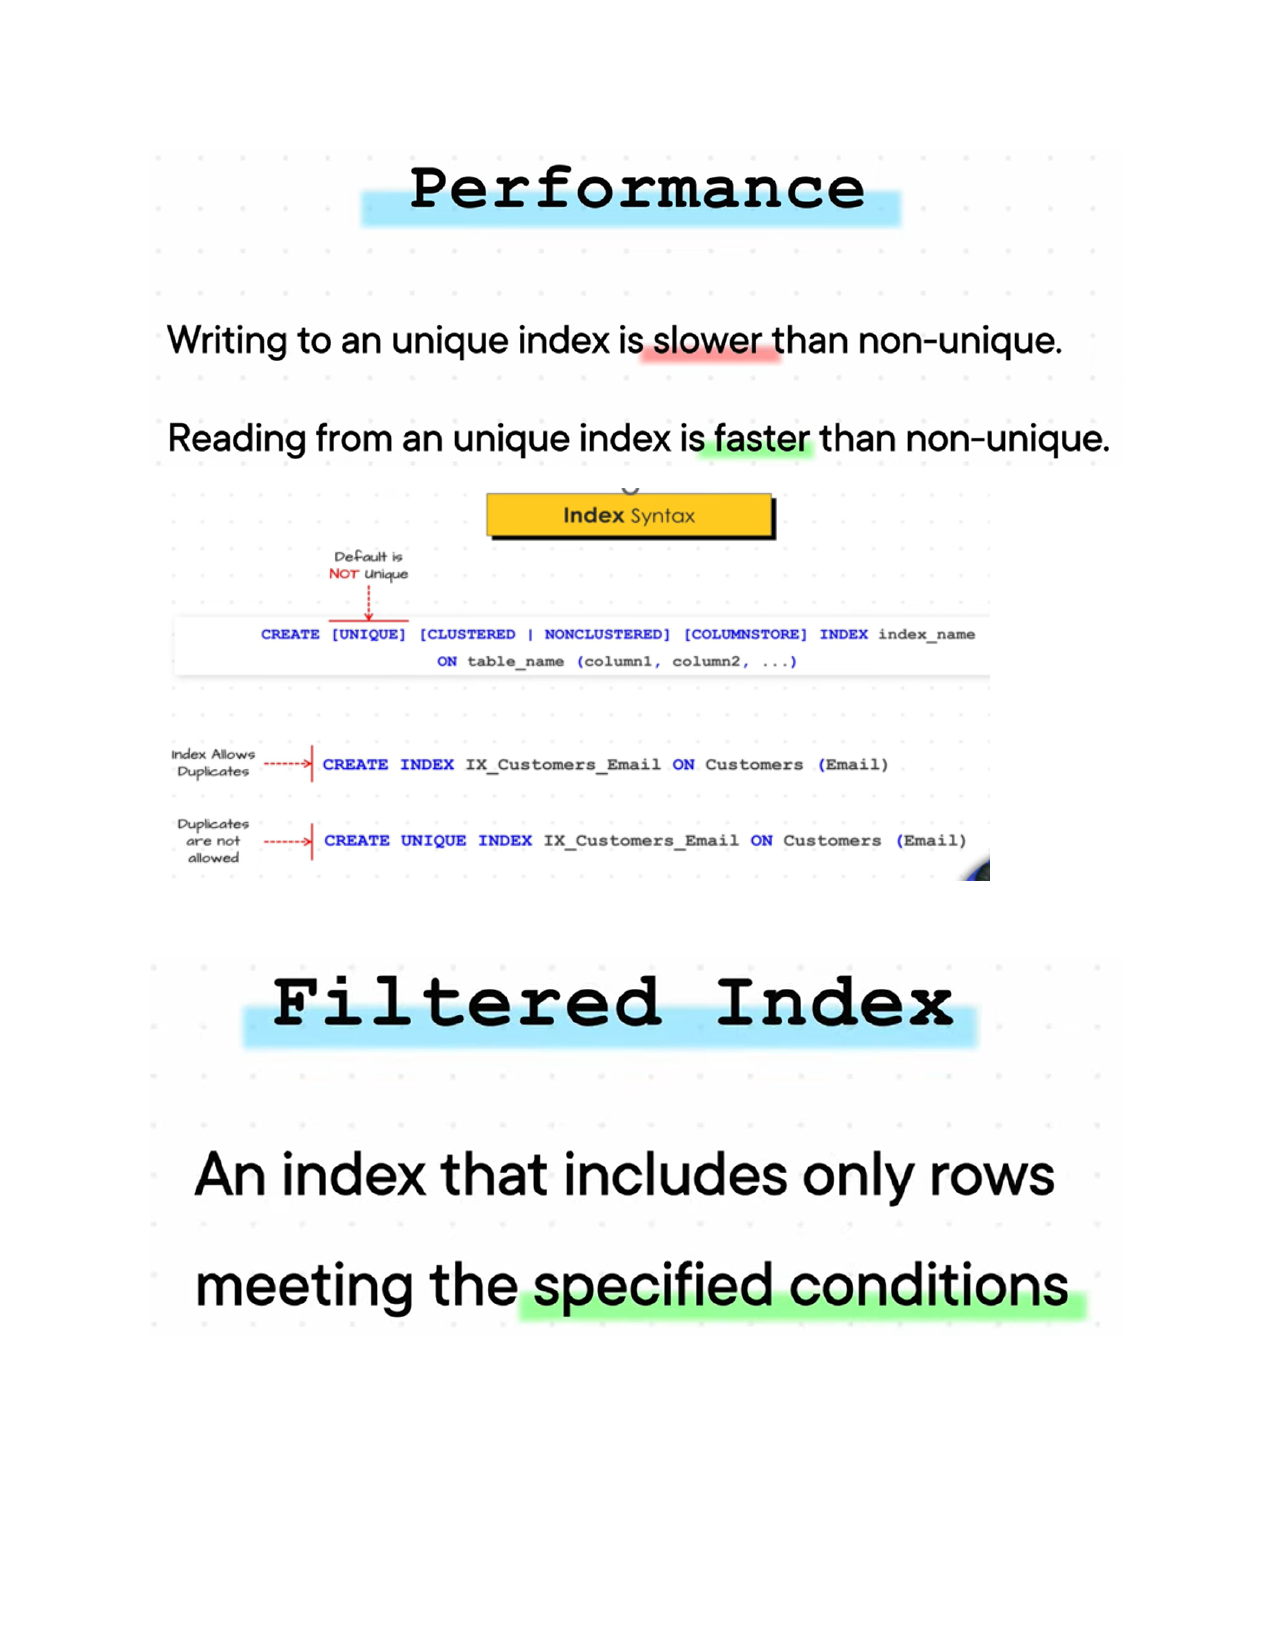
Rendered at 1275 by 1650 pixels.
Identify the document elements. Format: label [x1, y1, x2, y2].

picture [150, 957, 1125, 1336]
picture [150, 488, 990, 881]
picture [150, 150, 1125, 467]
